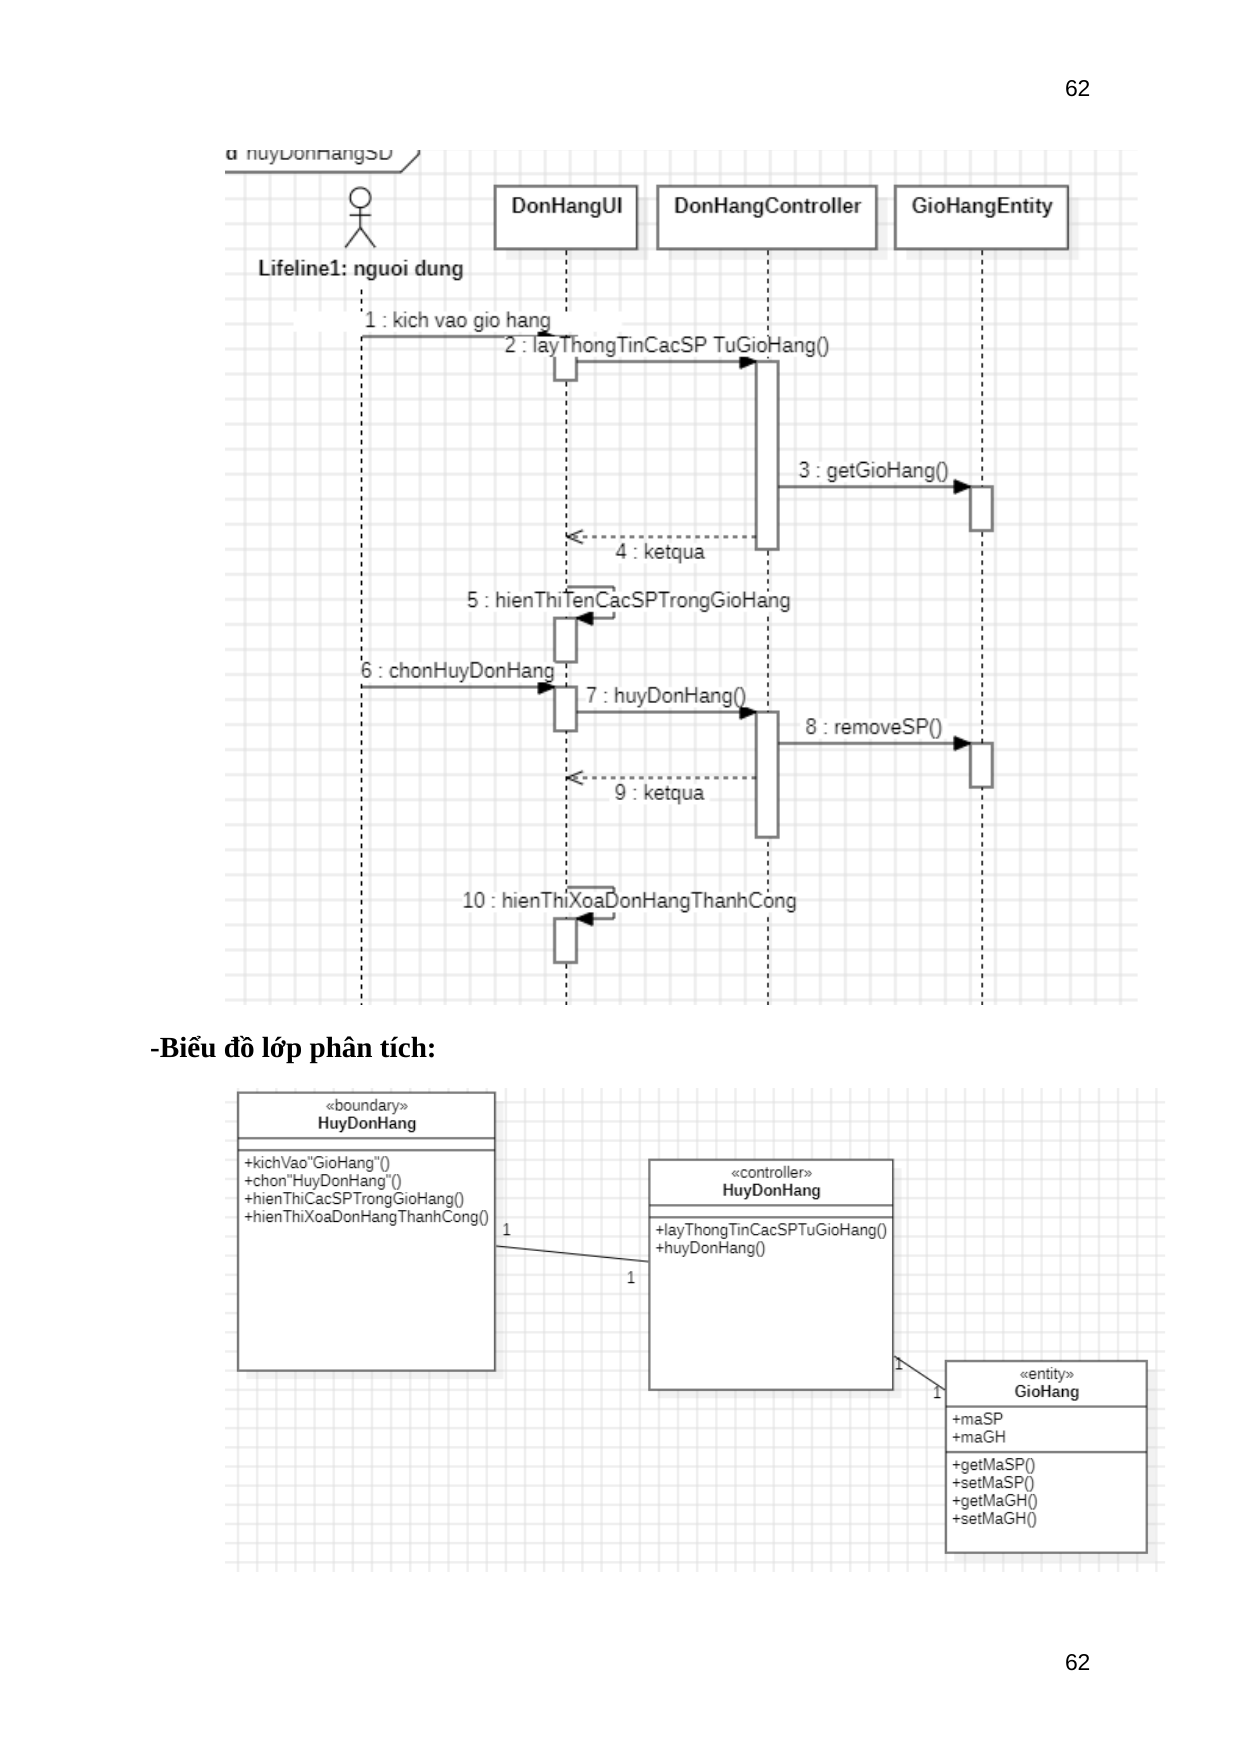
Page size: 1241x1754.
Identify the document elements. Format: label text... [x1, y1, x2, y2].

picture [225, 150, 1138, 1005]
picture [225, 1088, 1166, 1572]
text -Biểu đồ lớp phân tích: [150, 1030, 1090, 1063]
